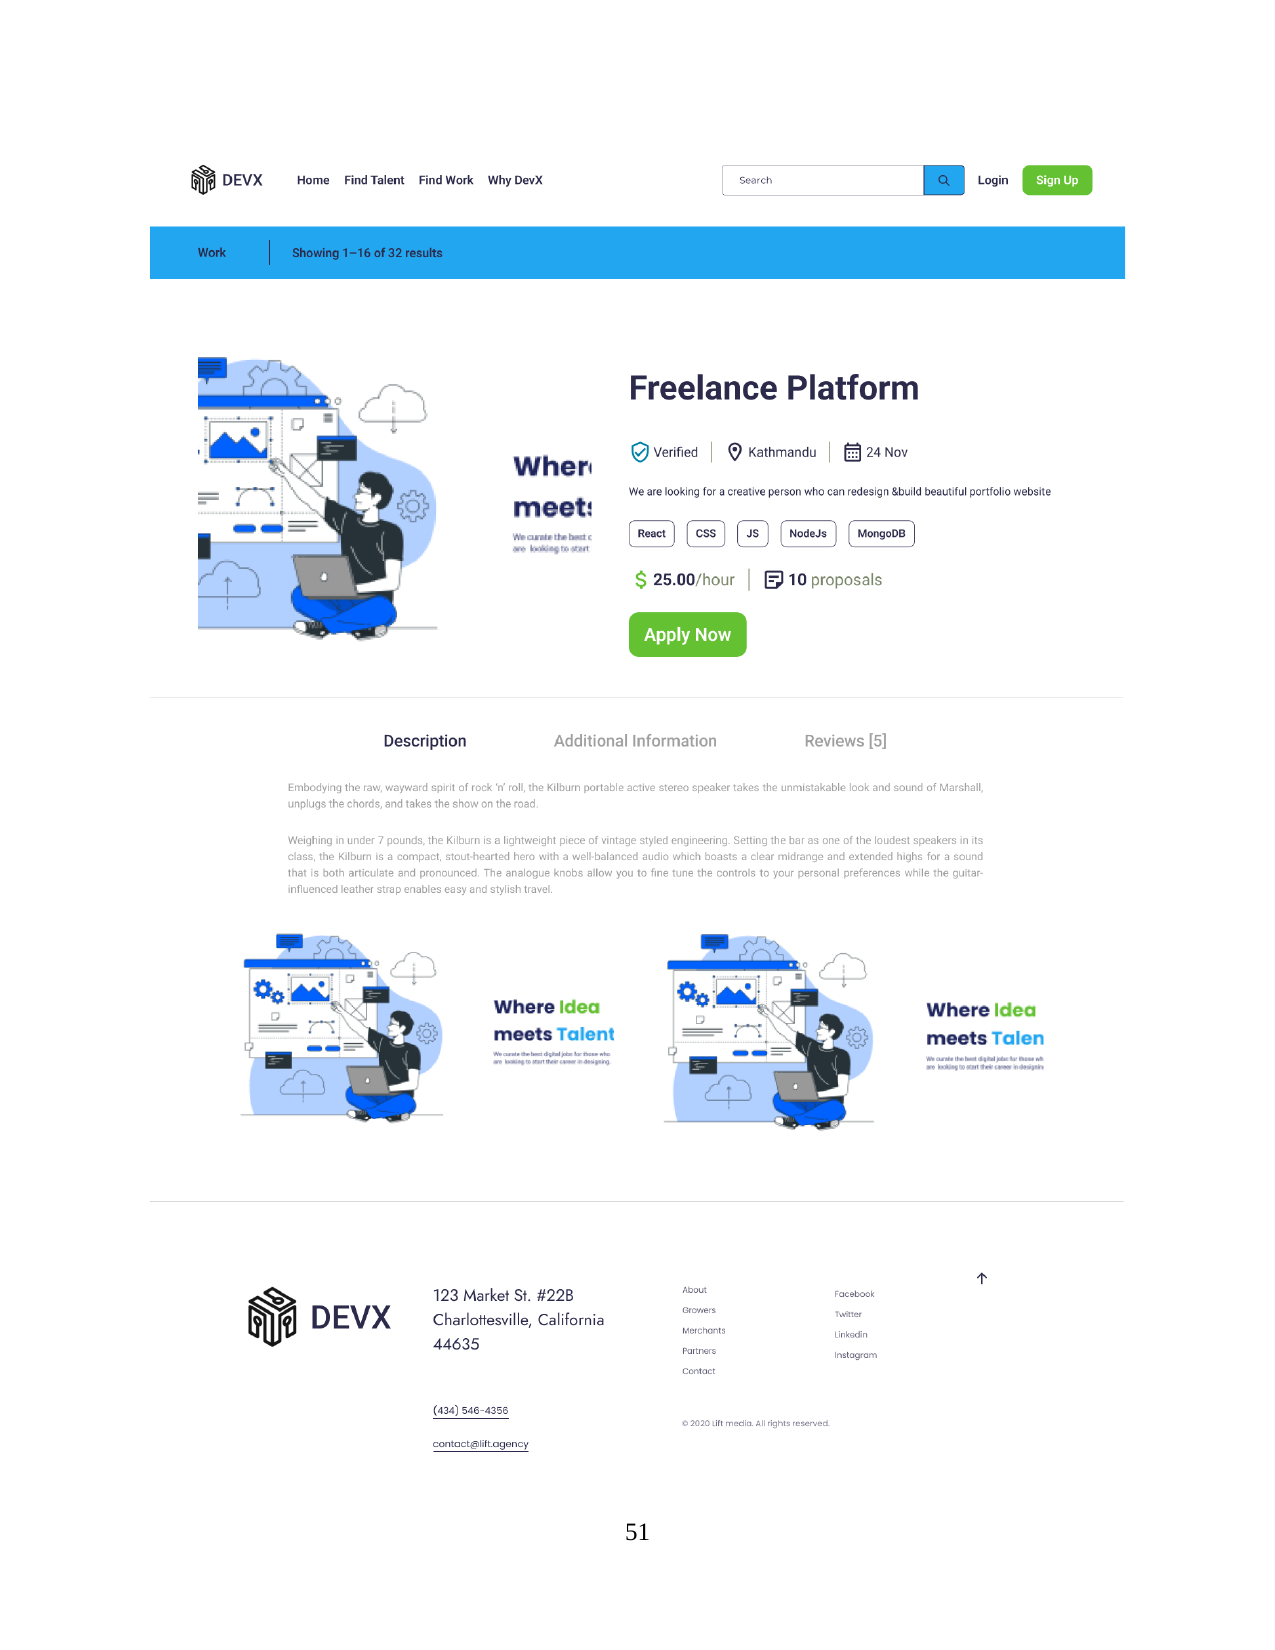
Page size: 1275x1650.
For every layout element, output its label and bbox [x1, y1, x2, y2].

picture [150, 150, 1125, 1495]
